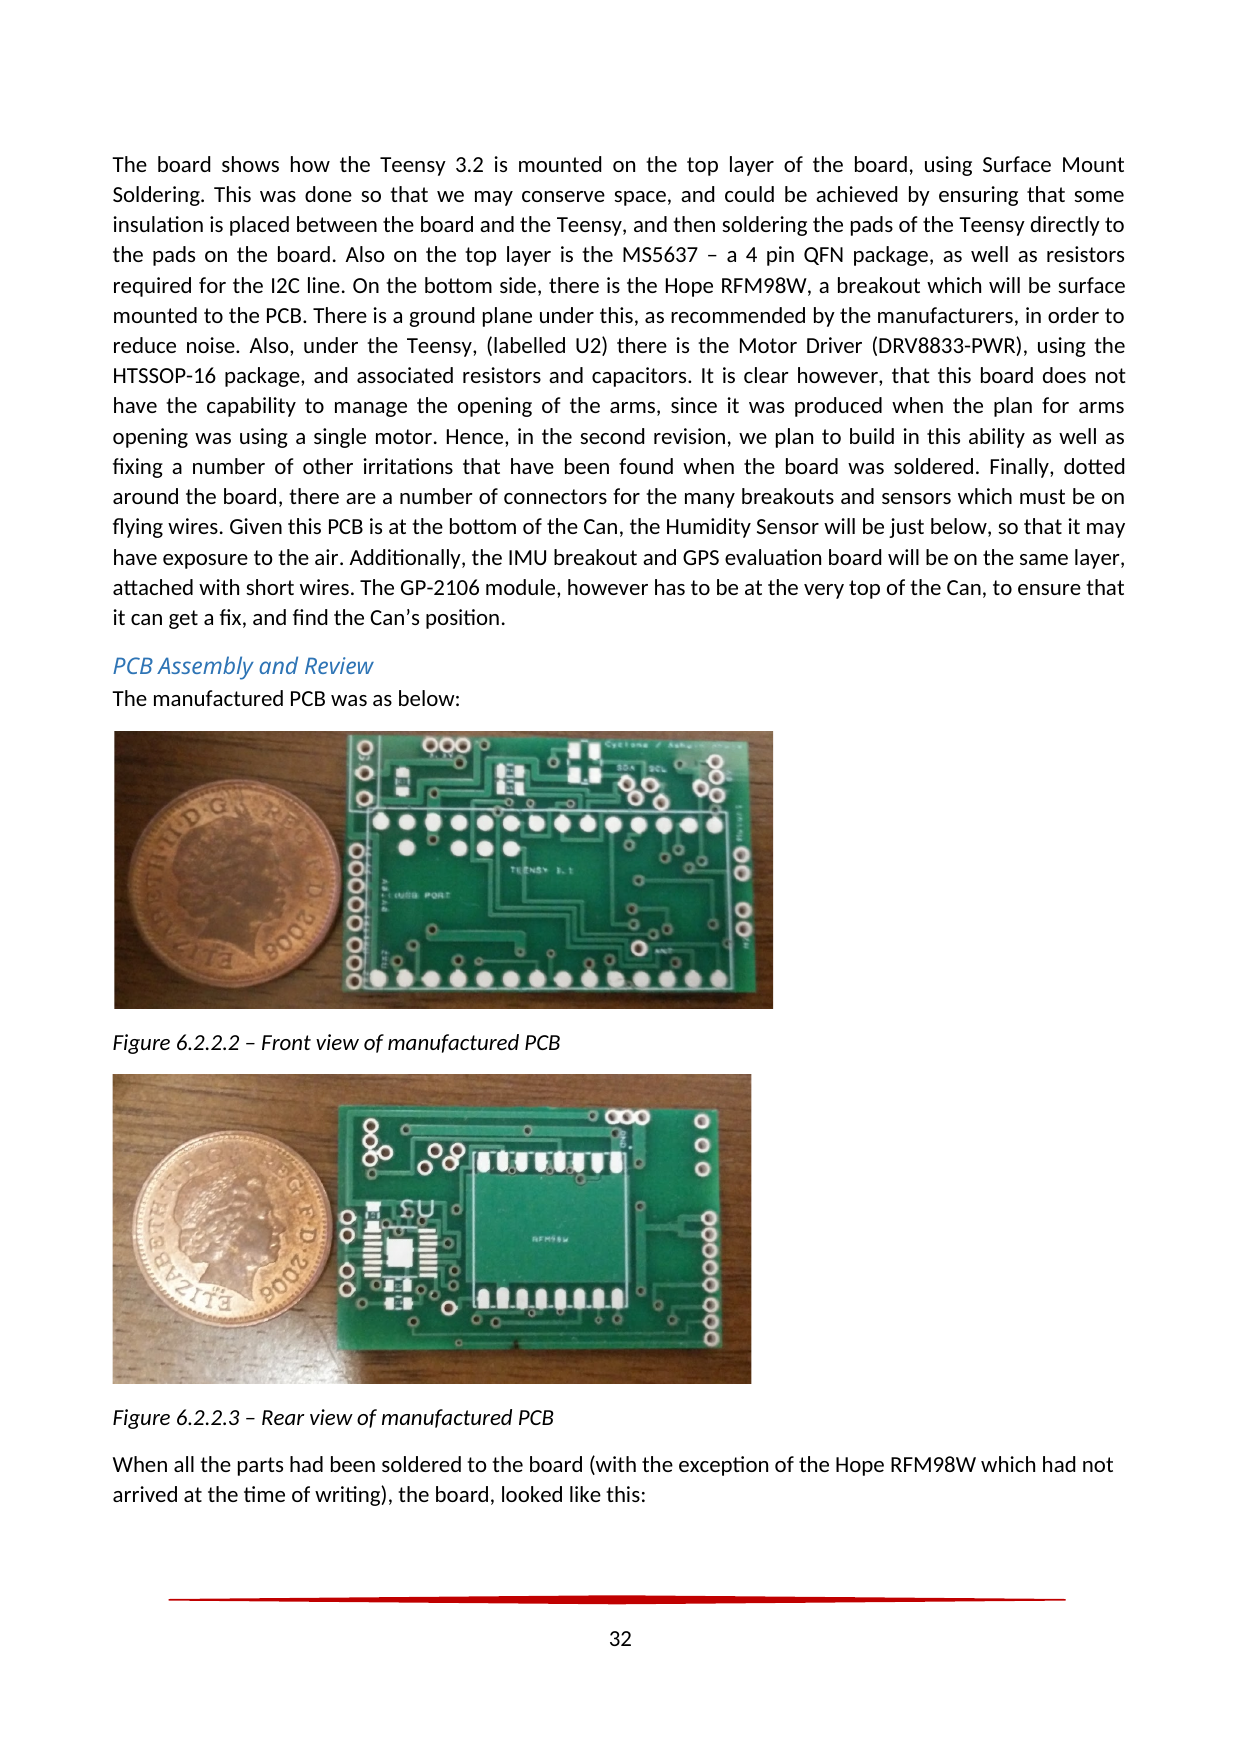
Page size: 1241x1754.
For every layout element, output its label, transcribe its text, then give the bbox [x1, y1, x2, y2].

text When all the parts had been soldered to the board (with the exception of the Hope RFM98W which had not arrived at the time of writing), the board, looked like this: [112, 1450, 1128, 1508]
text Figure 6.2.2.2 – Front view of manufactured PCB [112, 1028, 1128, 1056]
picture [114, 731, 774, 1009]
subtitle PCB Assembly and Review [112, 650, 1128, 681]
text Figure 6.2.2.3 – Rear view of manufactured PCB [112, 1403, 1128, 1431]
picture [112, 1074, 752, 1384]
text The manufactured PCB was as below: [112, 684, 1128, 712]
text The board shows how the Teensy 3.2 is mounted on the top layer of the board, using Surface Mount Soldering. This was done so that we may conserve space, and could be achieved by ensuring that some insulation is placed between the board and the Teensy, and then soldering the pads of the Teensy directly to the pads on the board. Also on the top layer is the MS5637 – a 4 pin QFN package, as well as resistors required for the I2C line. On the bottom side, there is the Hope RFM98W, a breakout which will be surface mounted to the PCB. There is a ground plane under this, as recommended by the manufacturers, in order to reduce noise. Also, under the Teensy, (labelled U2) there is the Motor Driver (DRV8833-PWR), using the HTSSOP-16 package, and associated resistors and capacitors. It is clear however, that this board does not have the capability to manage the opening of the arms, since it was produced when the plan for arms opening was using a single motor. Hence, in the second revision, we plan to build in this ability as well as fixing a number of other irritations that have been found when the board was soldered. Finally, dotted around the board, there are a number of connectors for the many breakouts and sensors which must be on flying wires. Given this PCB is at the bottom of the Can, the Humidity Sensor will be just below, so that it may have exposure to the air. Additionally, the IMU breakout and GPS evaluation board will be on the same layer, attached with short wires. The GP-2106 module, however has to be at the very top of the Can, to ensure that it can get a fix, and find the Can’s position. [112, 150, 1128, 631]
